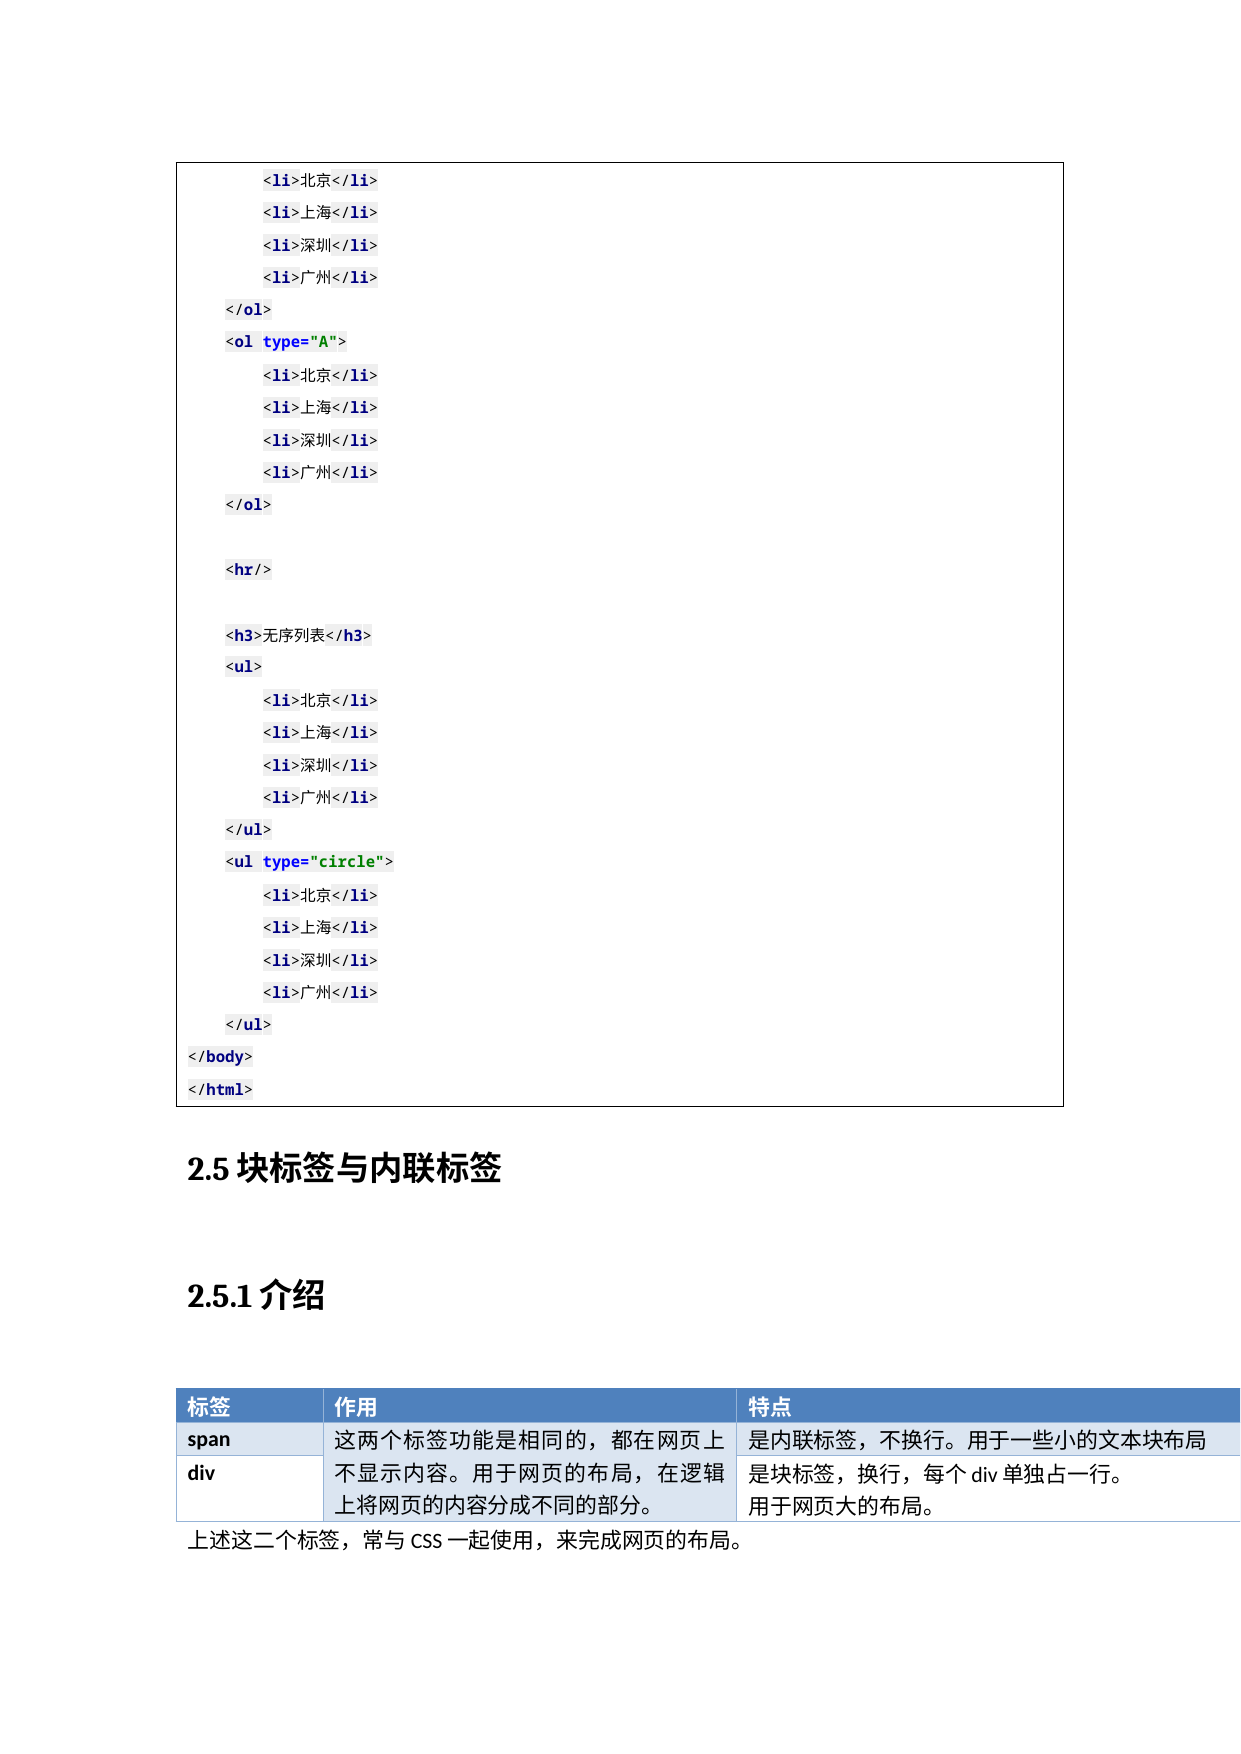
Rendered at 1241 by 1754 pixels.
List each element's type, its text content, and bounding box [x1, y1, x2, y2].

table_header 作用 [324, 1389, 736, 1422]
table_cell 是块标签，换行，每个div单独占一行。 用于网页大的布局。 [737, 1456, 1240, 1521]
table_cell div [177, 1456, 323, 1521]
subtitle 2.5块标签与内联标签 [187, 1134, 1053, 1199]
table_cell 这两个标签功能是相同的，都在网页上不显示内容。用于网页的布局，在逻辑上将网页的内容分成不同的部分。 [324, 1423, 736, 1521]
subtitle 2.5.1介绍 [187, 1261, 1053, 1326]
table_cell 是内联标签，不换行。用于一些小的文本块布局 [737, 1423, 1240, 1455]
table_header 特点 [737, 1389, 1240, 1422]
table_cell span [177, 1423, 323, 1455]
text 上述这二个标签，常与CSS一起使用，来完成网页的布局。 [187, 1522, 1053, 1555]
table_header 标签 [177, 1389, 323, 1422]
